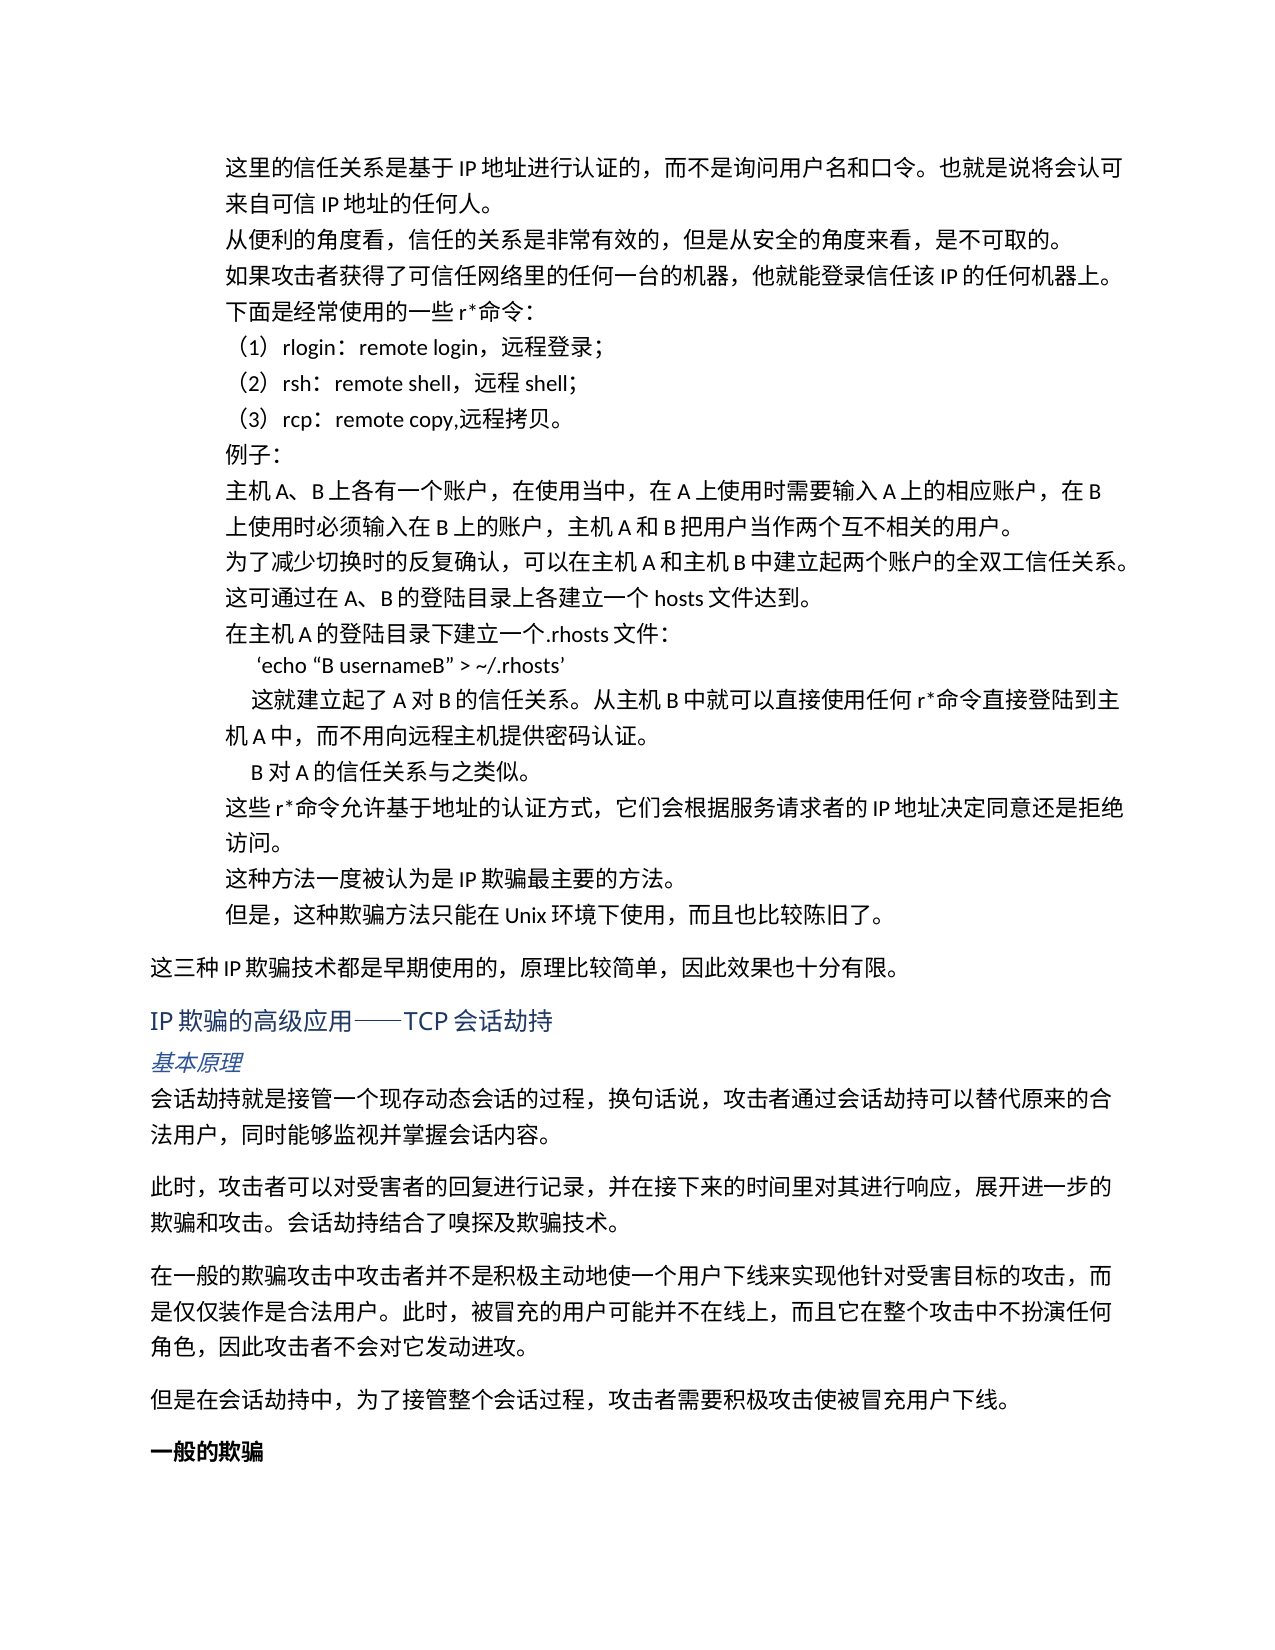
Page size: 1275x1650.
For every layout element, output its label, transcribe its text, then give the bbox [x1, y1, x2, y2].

list （1）rlogin：remote login，远程登录； [225, 329, 1125, 362]
text 在一般的欺骗攻击中攻击者并不是积极主动地使一个用户下线来实现他针对受害目标的攻击，而是仅仅装作是合法用户。此时，被冒充的用户可能并不在线上，而且它在整个攻击中不扮演任何角色，因此攻击者不会对它发动进攻。 [150, 1258, 1125, 1362]
list 这种方法一度被认为是IP欺骗最主要的方法。 [225, 861, 1125, 894]
text 这三种IP欺骗技术都是早期使用的，原理比较简单，因此效果也十分有限。 [150, 949, 1125, 983]
list （3）rcp：remote copy,远程拷贝。 [225, 401, 1125, 434]
text 此时，攻击者可以对受害者的回复进行记录，并在接下来的时间里对其进行响应，展开进一步的欺骗和攻击。会话劫持结合了嗅探及欺骗技术。 [150, 1169, 1125, 1238]
list 主机A、B上各有一个账户，在使用当中，在A上使用时需要输入A上的相应账户，在B上使用时必须输入在B上的账户，主机A和B把用户当作两个互不相关的用户。 [225, 472, 1125, 542]
list 为了减少切换时的反复确认，可以在主机A和主机B中建立起两个账户的全双工信任关系。这可通过在A、B的登陆目录上各建立一个hosts文件达到。 [225, 544, 1125, 613]
list 下面是经常使用的一些r*命令： [225, 293, 1125, 327]
list （2）rsh：remote shell，远程shell； [225, 365, 1125, 398]
list 从便利的角度看，信任的关系是非常有效的，但是从安全的角度来看，是不可取的。 [225, 222, 1125, 255]
list B对A的信任关系与之类似。 [225, 753, 1125, 787]
list 例子： [225, 437, 1125, 470]
subtitle 基本原理 [150, 1045, 1125, 1078]
list 但是，这种欺骗方法只能在Unix环境下使用，而且也比较陈旧了。 [225, 897, 1125, 930]
list 这里的信任关系是基于IP地址进行认证的，而不是询问用户名和口令。也就是说将会认可来自可信IP地址的任何人。 [225, 150, 1125, 219]
text 会话劫持就是接管一个现存动态会话的过程，换句话说，攻击者通过会话劫持可以替代原来的合法用户，同时能够监视并掌握会话内容。 [150, 1081, 1125, 1150]
list 这就建立起了A对B的信任关系。从主机B中就可以直接使用任何r*命令直接登陆到主机A中，而不用向远程主机提供密码认证。 [225, 682, 1125, 751]
list 在主机A的登陆目录下建立一个.rhosts文件： [225, 616, 1125, 649]
text 但是在会话劫持中，为了接管整个会话过程，攻击者需要积极攻击使被冒充用户下线。 [150, 1382, 1125, 1415]
list 如果攻击者获得了可信任网络里的任何一台的机器，他就能登录信任该IP的任何机器上。 [225, 257, 1125, 291]
list 这些r*命令允许基于地址的认证方式，它们会根据服务请求者的IP地址决定同意还是拒绝访问。 [225, 789, 1125, 858]
list ‘echo “B usernameB” > ~/.rhosts’ [225, 652, 1125, 680]
text 一般的欺骗 [150, 1434, 1125, 1467]
subtitle IP欺骗的高级应用——TCP会话劫持 [150, 1002, 1125, 1038]
